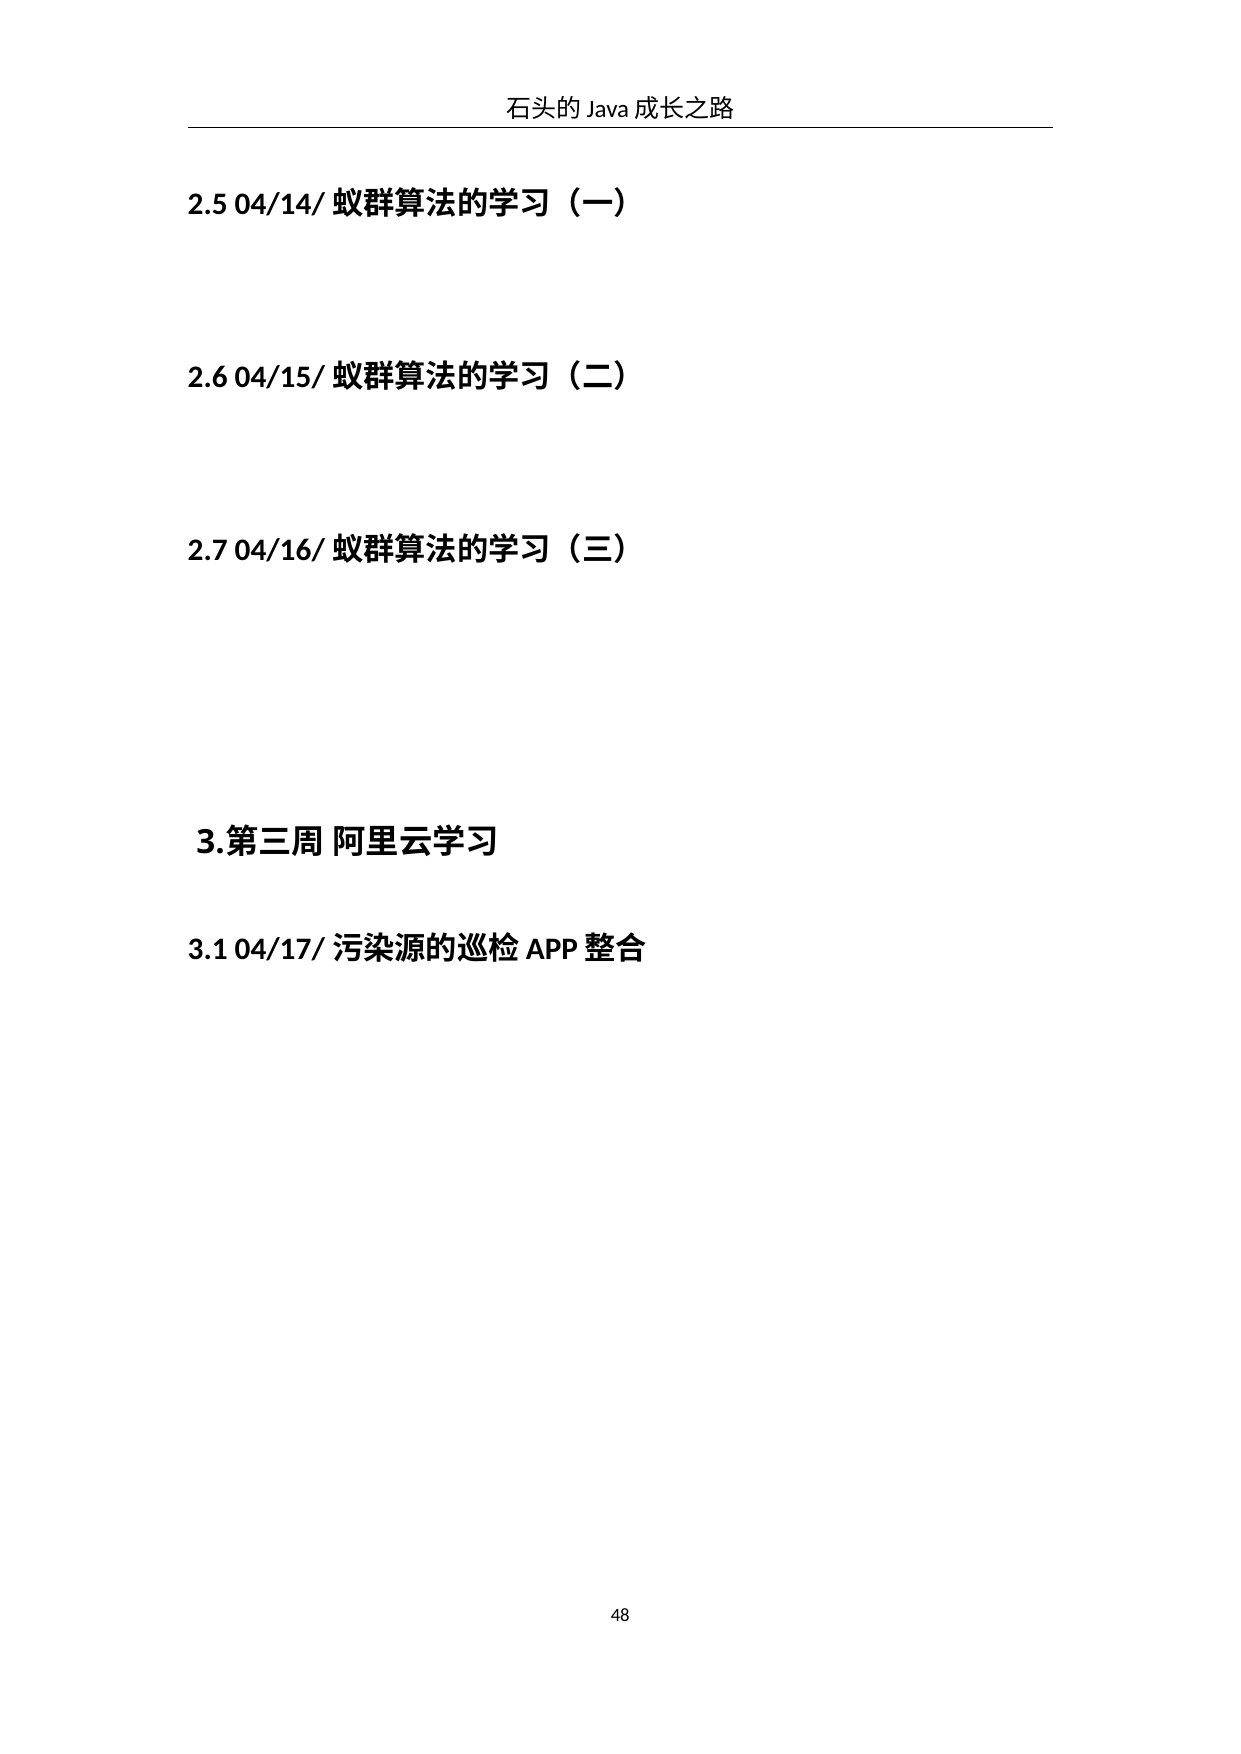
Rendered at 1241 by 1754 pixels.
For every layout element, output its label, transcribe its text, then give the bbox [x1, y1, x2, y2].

subtitle 2.6 04/15/ 蚁群算法的学习（二） [187, 334, 1053, 413]
subtitle 3.第三周 阿里云学习 [187, 800, 1053, 879]
subtitle 2.5 04/14/ 蚁群算法的学习（一） [187, 161, 1053, 240]
subtitle 2.7 04/16/ 蚁群算法的学习（三） [187, 507, 1053, 587]
subtitle 3.1 04/17/ 污染源的巡检APP整合 [187, 906, 1053, 986]
